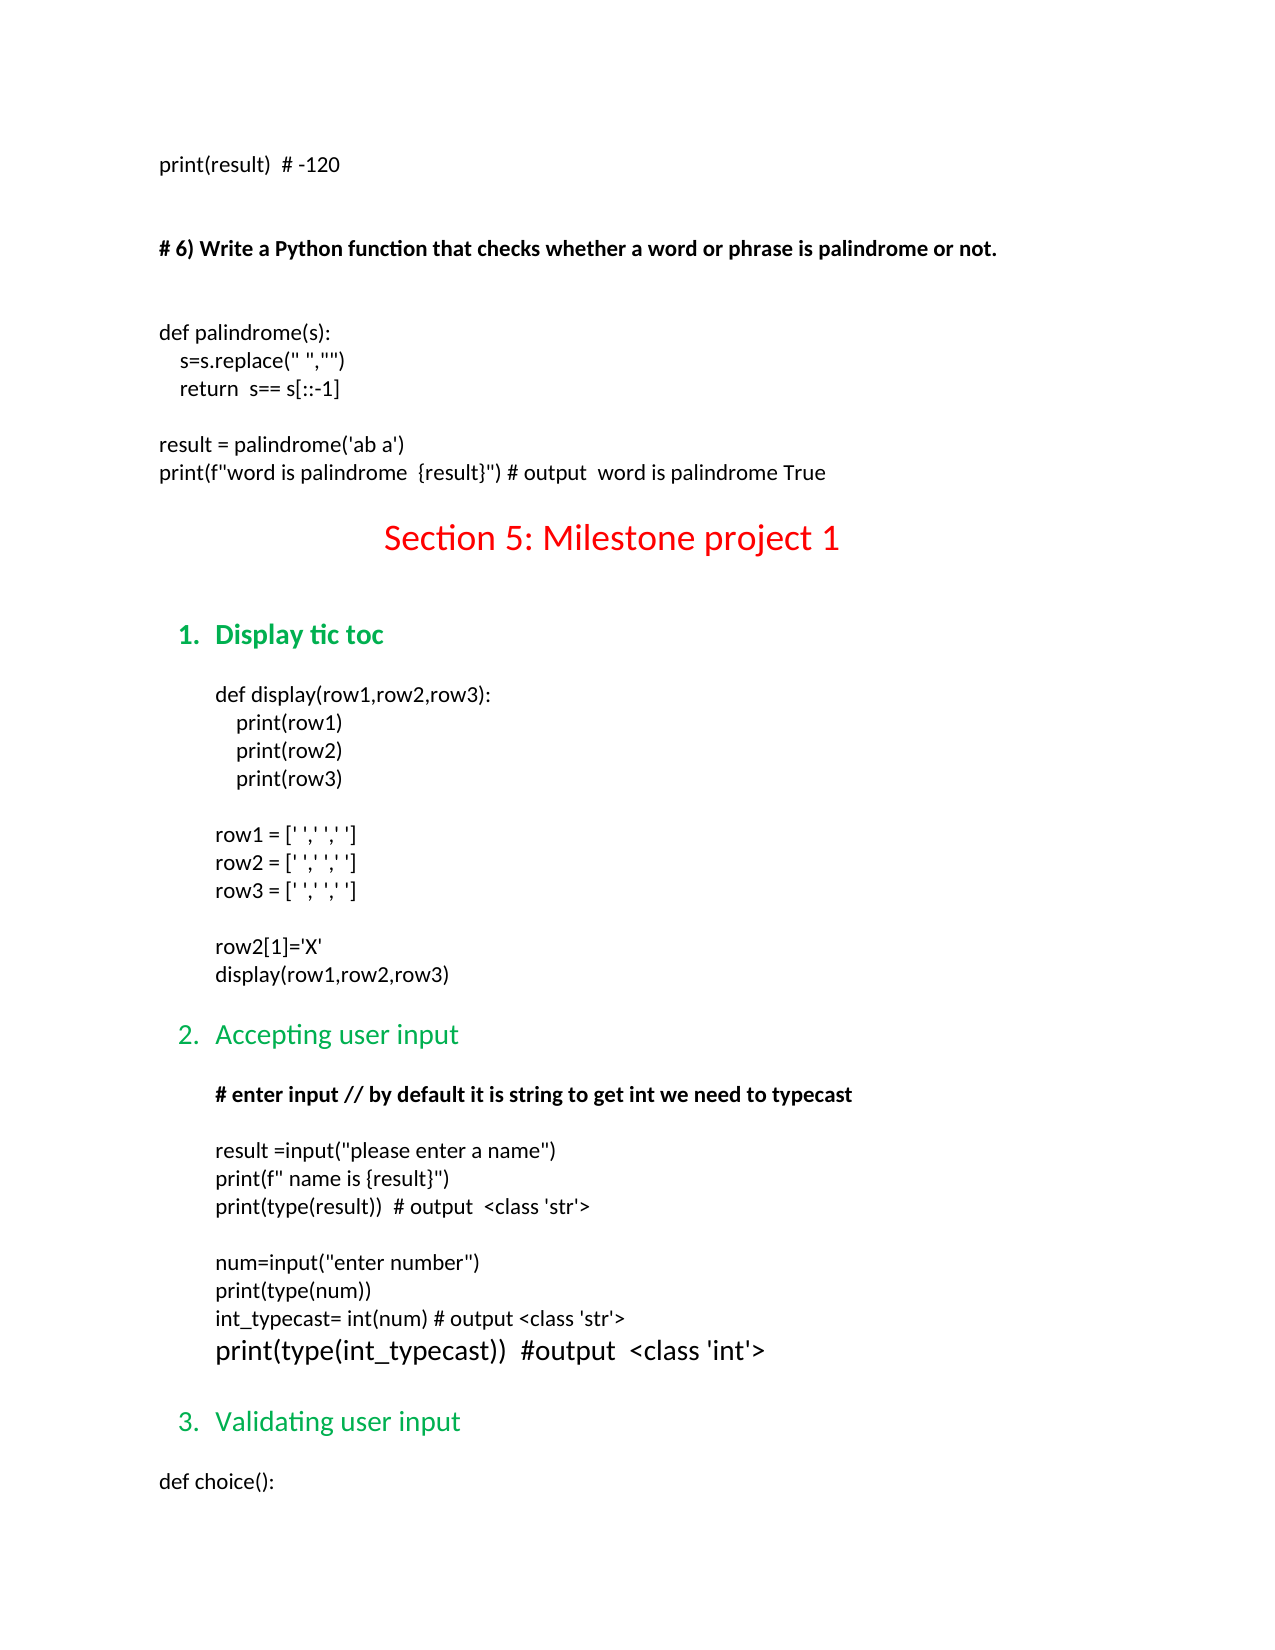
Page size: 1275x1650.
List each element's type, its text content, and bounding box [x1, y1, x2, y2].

list Validating user input [178, 1403, 1125, 1439]
text display(row1,row2,row3) [215, 960, 1125, 988]
text return s== s[::-1] [159, 374, 1125, 402]
text print(f"word is palindrome {result}") # output word is palindrome True [159, 458, 1125, 486]
text print(row3) [215, 764, 1125, 792]
text # enter input // by default it is string to get int we need to typecast [215, 1080, 1125, 1108]
text def display(row1,row2,row3): [215, 680, 1125, 708]
text int_typecast= int(num) # output <class 'str'> [215, 1304, 1125, 1332]
text print(type(int_typecast)) #output <class 'int'> [215, 1332, 1125, 1367]
text row3 = [' ',' ',' '] [215, 876, 1125, 904]
text result = palindrome('ab a') [159, 430, 1125, 458]
text row2[1]='X' [215, 932, 1125, 960]
text print(type(num)) [215, 1276, 1125, 1304]
text s=s.replace(" ","") [159, 346, 1125, 374]
text def palindrome(s): [159, 318, 1125, 346]
text print(result) # -120 [159, 150, 1125, 178]
text row2 = [' ',' ',' '] [215, 848, 1125, 876]
text Section 5: Milestone project 1 [384, 514, 1125, 560]
text print(row2) [215, 736, 1125, 764]
text # 6) Write a Python function that checks whether a word or phrase is palindrome or not. [159, 234, 1125, 262]
text def choice(): [159, 1467, 1125, 1495]
text result =input("please enter a name") [215, 1136, 1125, 1164]
list Display tic toc [178, 616, 1125, 652]
list Accepting user input [178, 1016, 1125, 1052]
text print(type(result)) # output <class 'str'> [215, 1192, 1125, 1220]
text print(row1) [215, 708, 1125, 736]
text row1 = [' ',' ',' '] [215, 820, 1125, 848]
text print(f" name is {result}") [215, 1164, 1125, 1192]
text num=input("enter number") [215, 1248, 1125, 1276]
